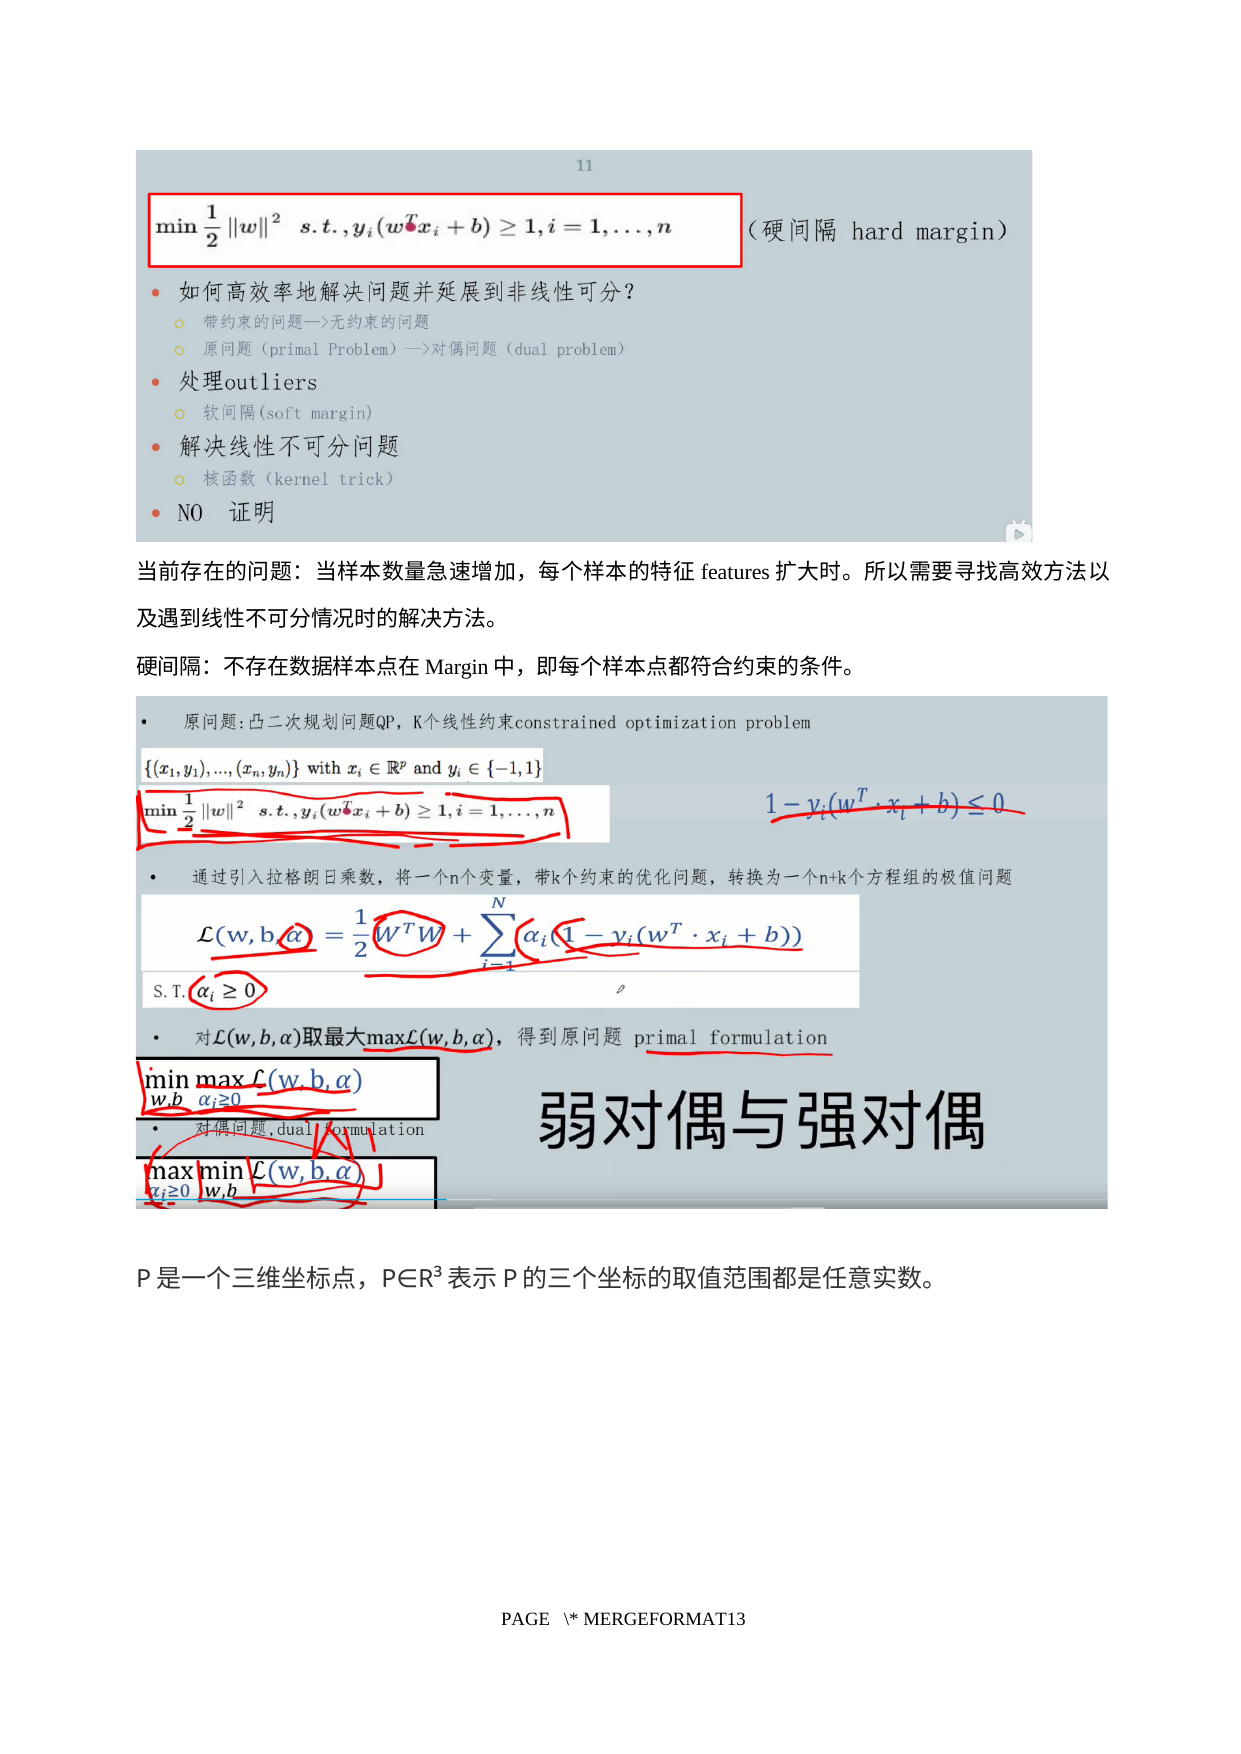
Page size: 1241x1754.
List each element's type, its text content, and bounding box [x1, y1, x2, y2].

picture [135, 150, 1033, 542]
text P是一个三维坐标点，P∈R³表示P的三个坐标的取值范围都是任意实数。 [136, 1258, 1110, 1295]
picture [135, 696, 1108, 1209]
text 当前存在的问题：当样本数量急速增加，每个样本的特征features扩大时。所以需要寻找高效方法以及遇到线性不可分情况时的解决方法。 [136, 554, 1110, 633]
text 硬间隔：不存在数据样本点在Margin中，即每个样本点都符合约束的条件。 [136, 649, 1110, 680]
